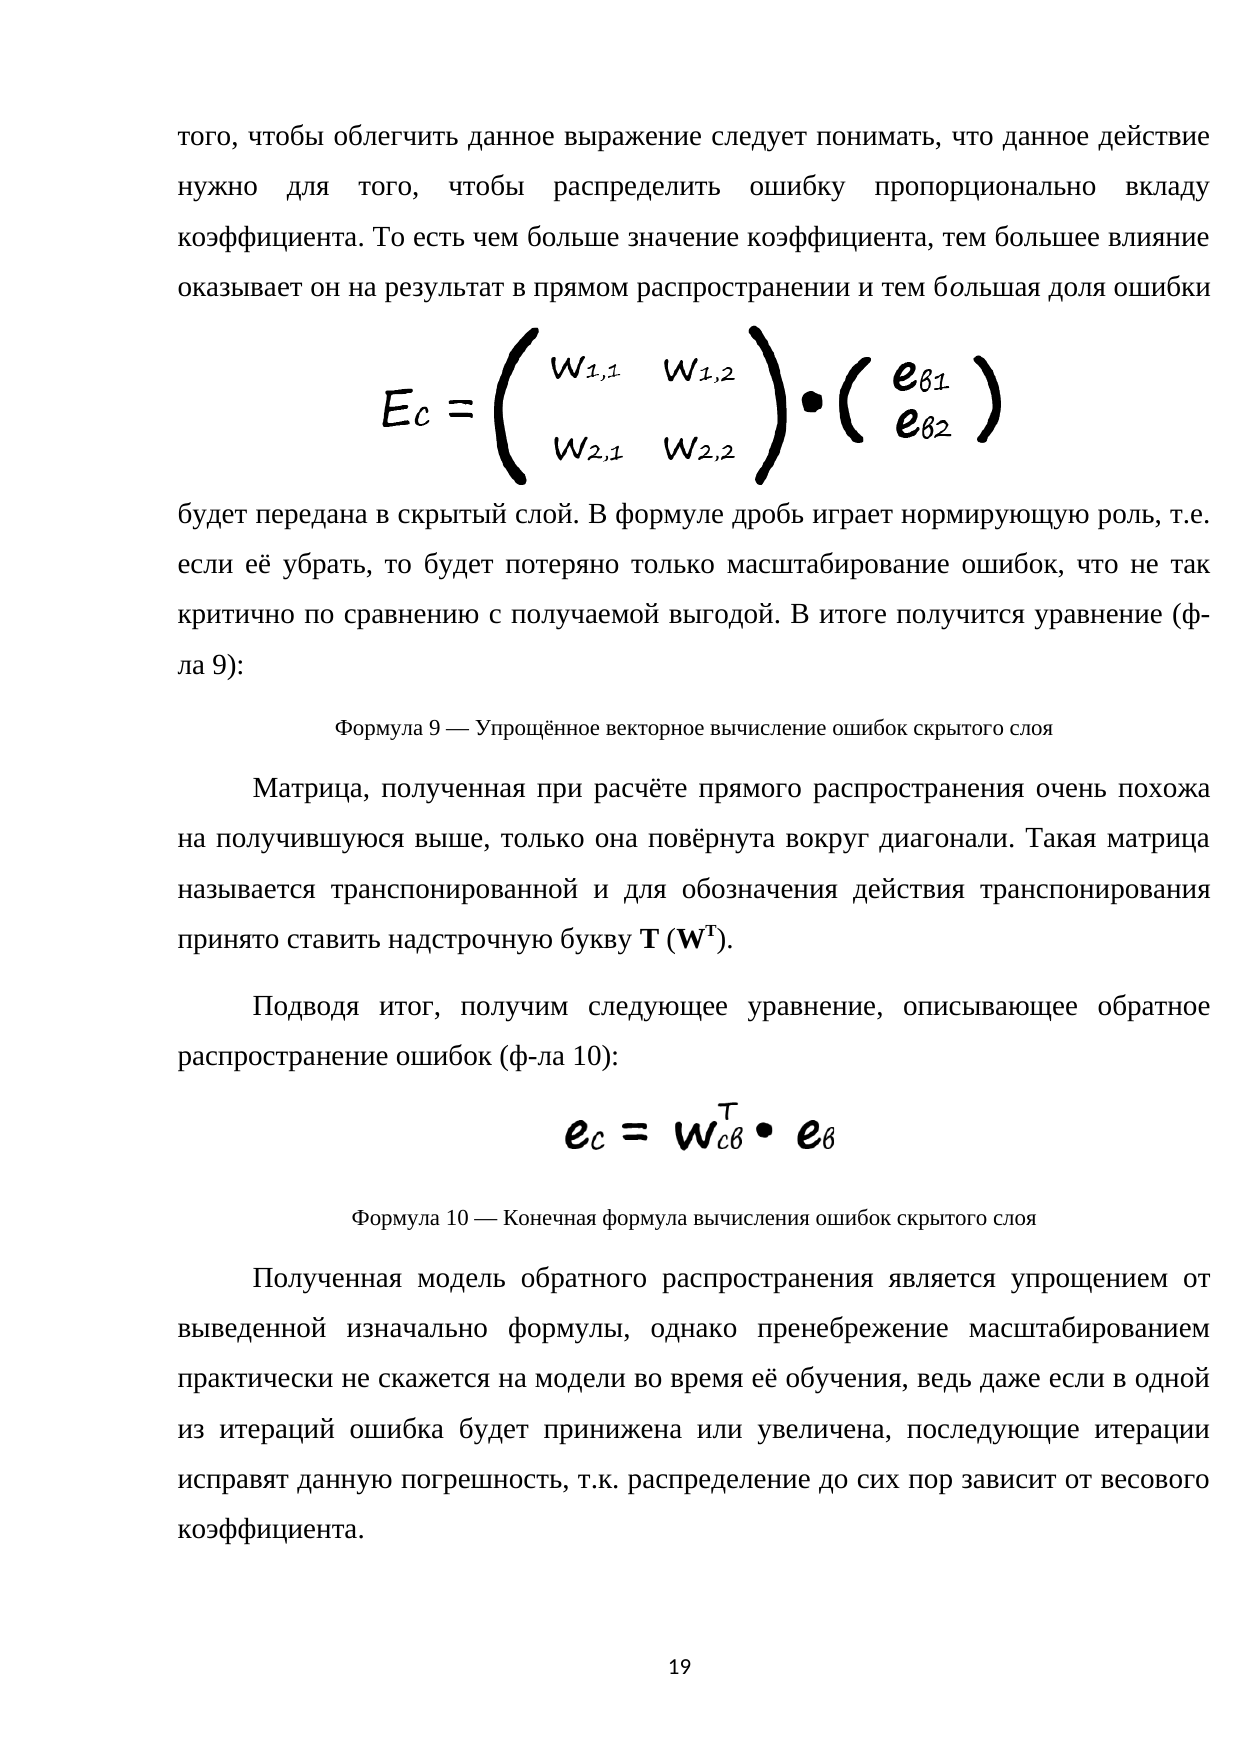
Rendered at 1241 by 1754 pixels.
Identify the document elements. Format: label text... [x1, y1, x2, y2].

picture [378, 315, 1005, 497]
picture [563, 1101, 835, 1158]
text Формула 10 — Конечная формула вычисления ошибок скрытого слоя [177, 1105, 1211, 1230]
text Подводя итог, получим следующее уравнение, описывающее обратное распространение ошибок (ф-ла 10): [177, 988, 1211, 1072]
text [177, 118, 1211, 681]
text Полученная модель обратного распространения является упрощением от выведенной изначально формулы, однако пренебрежение масштабированием практически не скажется на модели во время её обучения, ведь даже если в одной из итераций ошибка будет принижена или увеличена, последующие итерации исправят данную погрешность, т.к. распределение до сих пор зависит от весового коэффициента. [177, 1260, 1211, 1545]
text Матрица, полученная при расчёте прямого распространения очень похожа на получившуюся выше, только она повёрнута вокруг диагонали. Такая матрица называется транспонированной и для обозначения действия транспонирования принято ставить надстрочную букву T (WT). [177, 770, 1211, 954]
text Формула 9 — Упрощённое векторное вычисление ошибок скрытого слоя [177, 714, 1211, 740]
